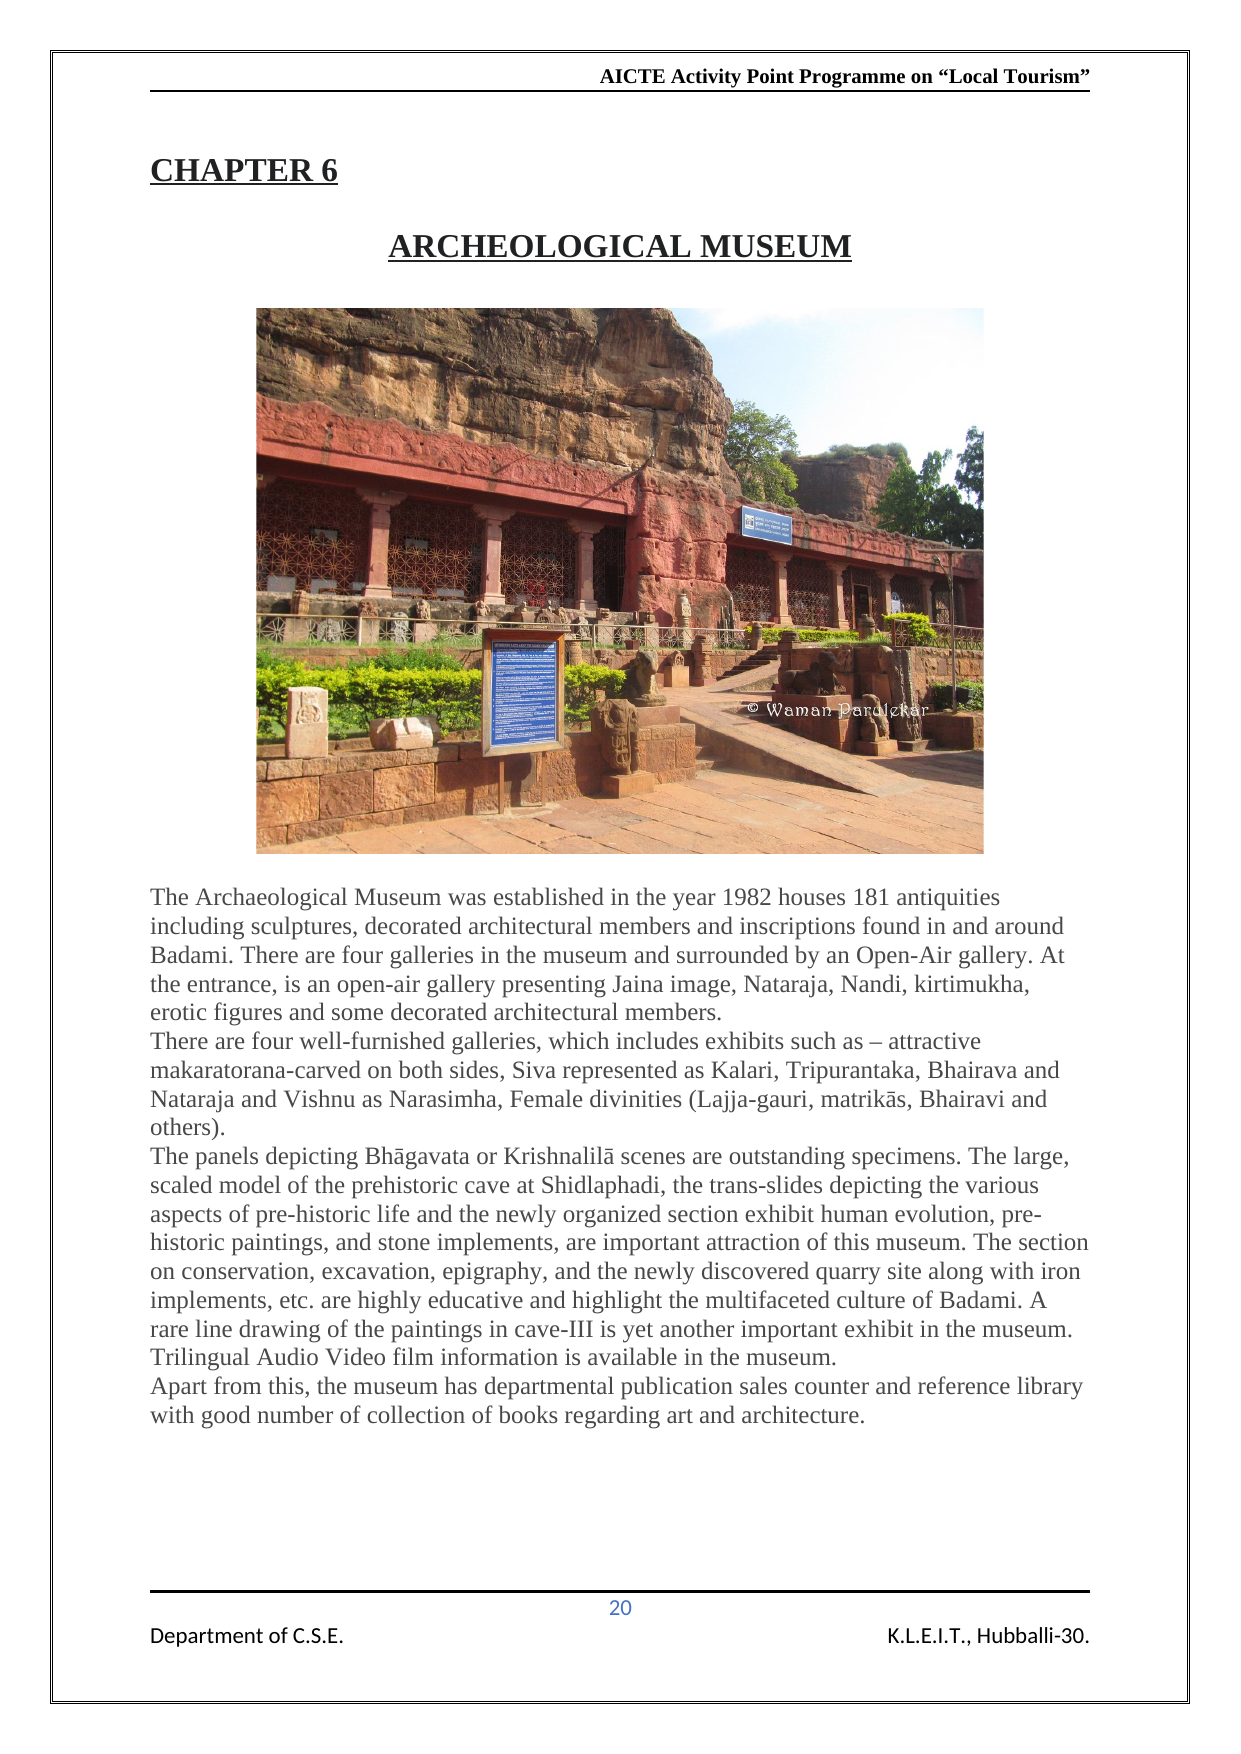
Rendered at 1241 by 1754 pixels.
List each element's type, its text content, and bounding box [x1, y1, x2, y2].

text ARCHEOLOGICAL MUSEUM [150, 227, 1090, 265]
text CHAPTER 6 [150, 150, 1090, 188]
picture [256, 308, 984, 854]
text The Archaeological Museum was established in the year 1982 houses 181 antiquities including sculptures, decorated architectural members and inscriptions found in and around Badami. There are four galleries in the museum and surrounded by an Open-Air gallery. At the entrance, is an open-air gallery presenting Jaina image, Nataraja, Nandi, kirtimukha, erotic figures and some decorated architectural members. There are four well-furnished galleries, which includes exhibits such as – attractive makaratorana-carved on both sides, Siva represented as Kalari, Tripurantaka, Bhairava and Nataraja and Vishnu as Narasimha, Female divinities (Lajja-gauri, matrikās, Bhairavi and others). The panels depicting Bhāgavata or Krishnalilā scenes are outstanding specimens. The large, scaled model of the prehistoric cave at Shidlaphadi, the trans-slides depicting the various aspects of pre-historic life and the newly organized section exhibit human evolution, pre-historic paintings, and stone implements, are important attraction of this museum. The section on conservation, excavation, epigraphy, and the newly discovered quarry site along with iron implements, etc. are highly educative and highlight the multifaceted culture of Badami. A rare line drawing of the paintings in cave-III is yet another important exhibit in the museum. Trilingual Audio Video film information is available in the museum. Apart from this, the museum has departmental publication sales counter and reference library with good number of collection of books regarding art and architecture. [150, 882, 1090, 1429]
